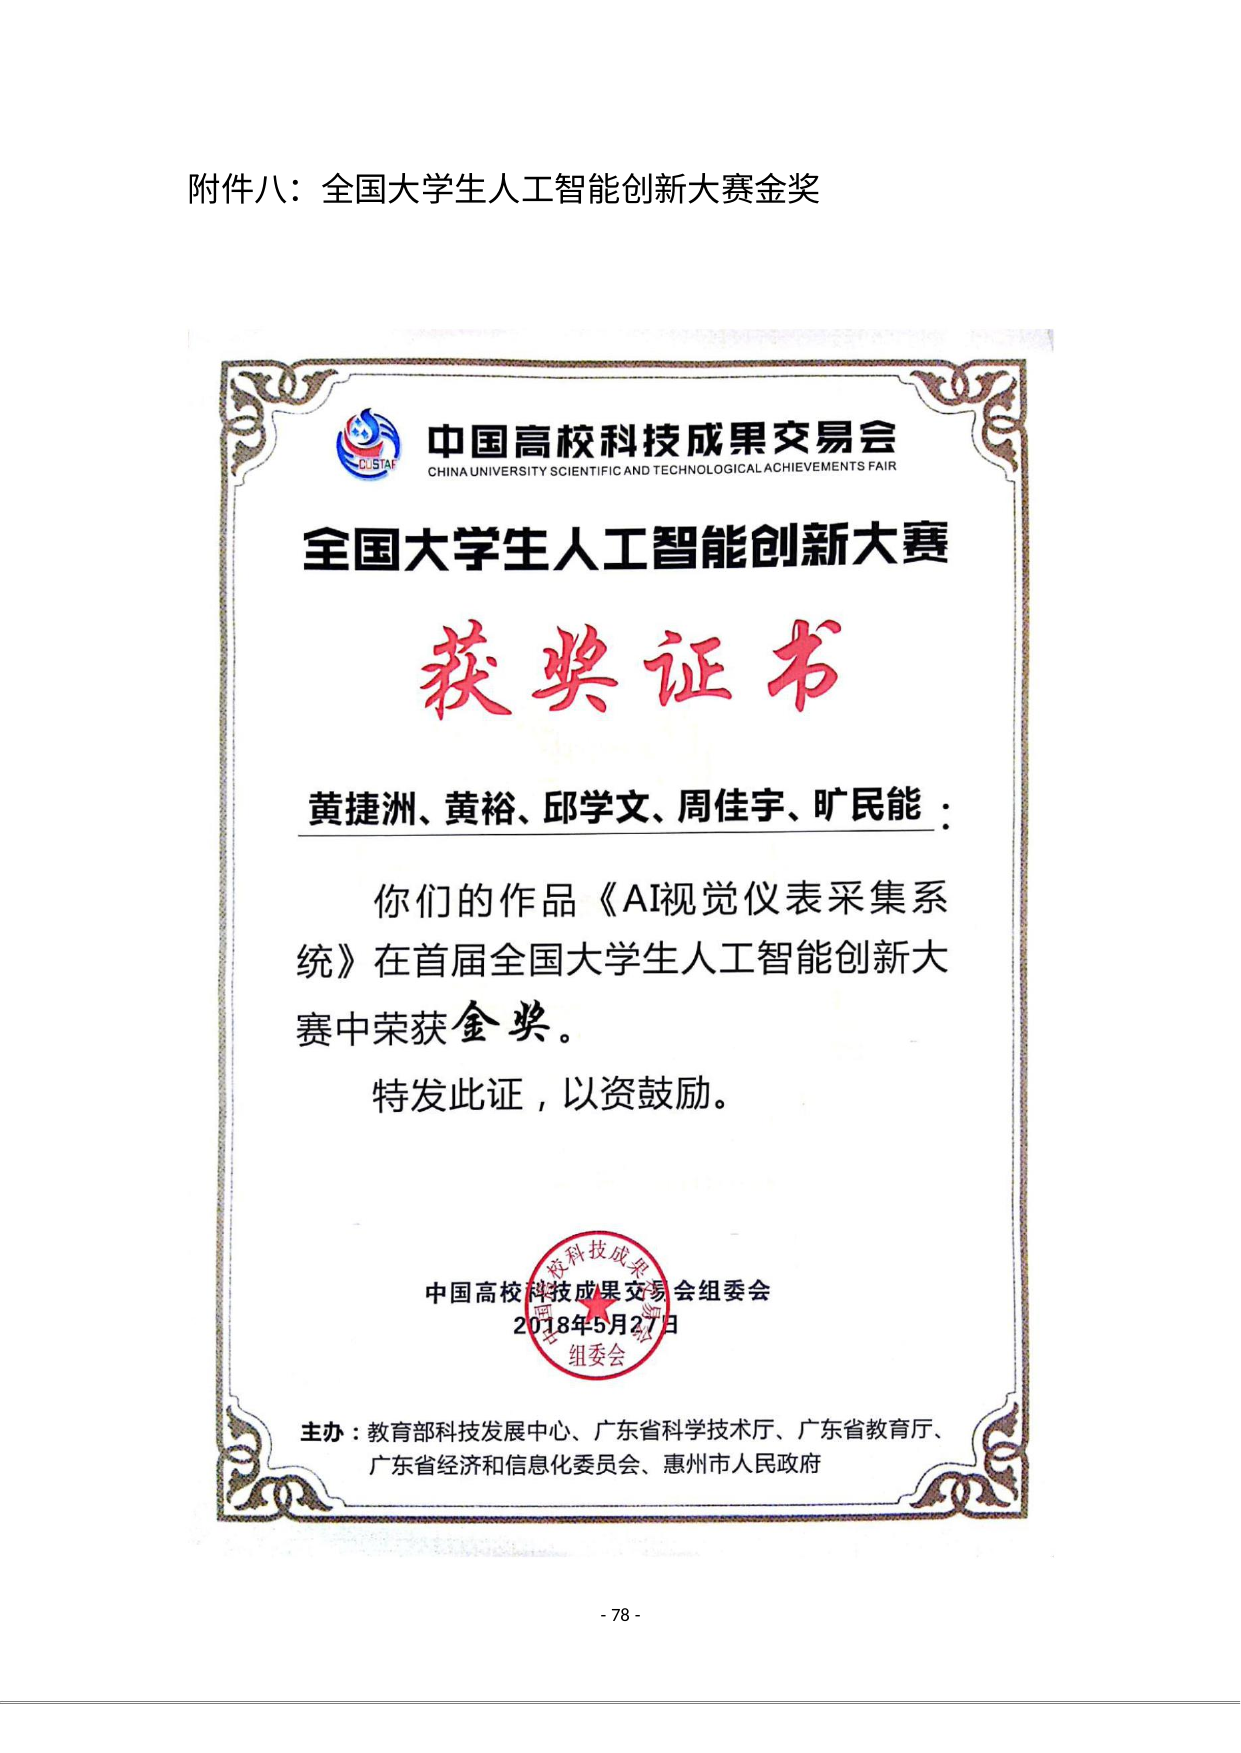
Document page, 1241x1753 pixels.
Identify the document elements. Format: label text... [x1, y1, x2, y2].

text - 78 - [600, 1605, 1230, 1626]
picture [185, 326, 1056, 1559]
text 附件八：全国大学生人工智能创新大赛金奖 [188, 173, 1230, 208]
picture [0, 1699, 1241, 1708]
